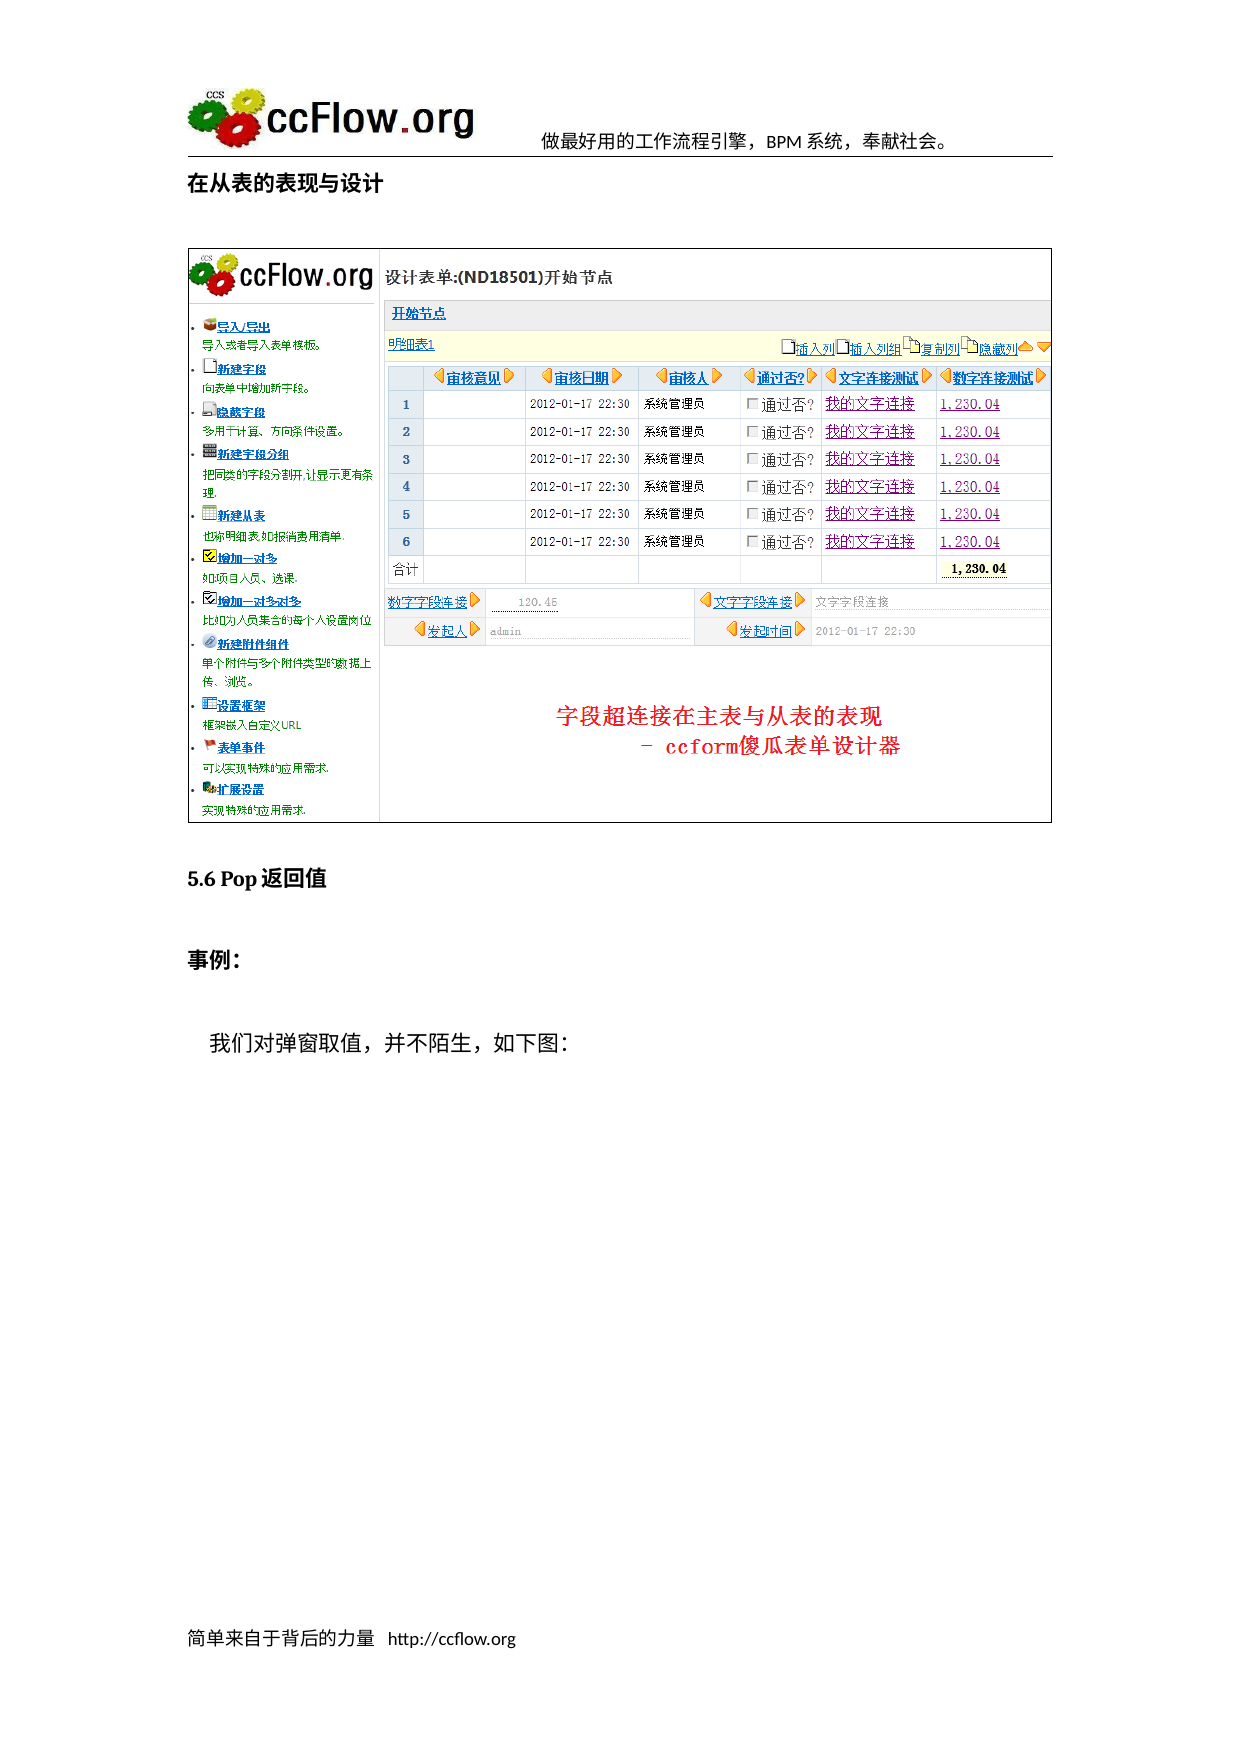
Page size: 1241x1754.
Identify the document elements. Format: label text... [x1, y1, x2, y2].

subtitle 事例： [187, 943, 1053, 975]
subtitle 5.6 Pop返回值 [187, 860, 1053, 893]
picture [187, 88, 478, 149]
text 我们对弹窗取值，并不陌生，如下图： [187, 1025, 1053, 1058]
subtitle 在从表的表现与设计 [187, 166, 1053, 198]
picture [189, 249, 1051, 822]
